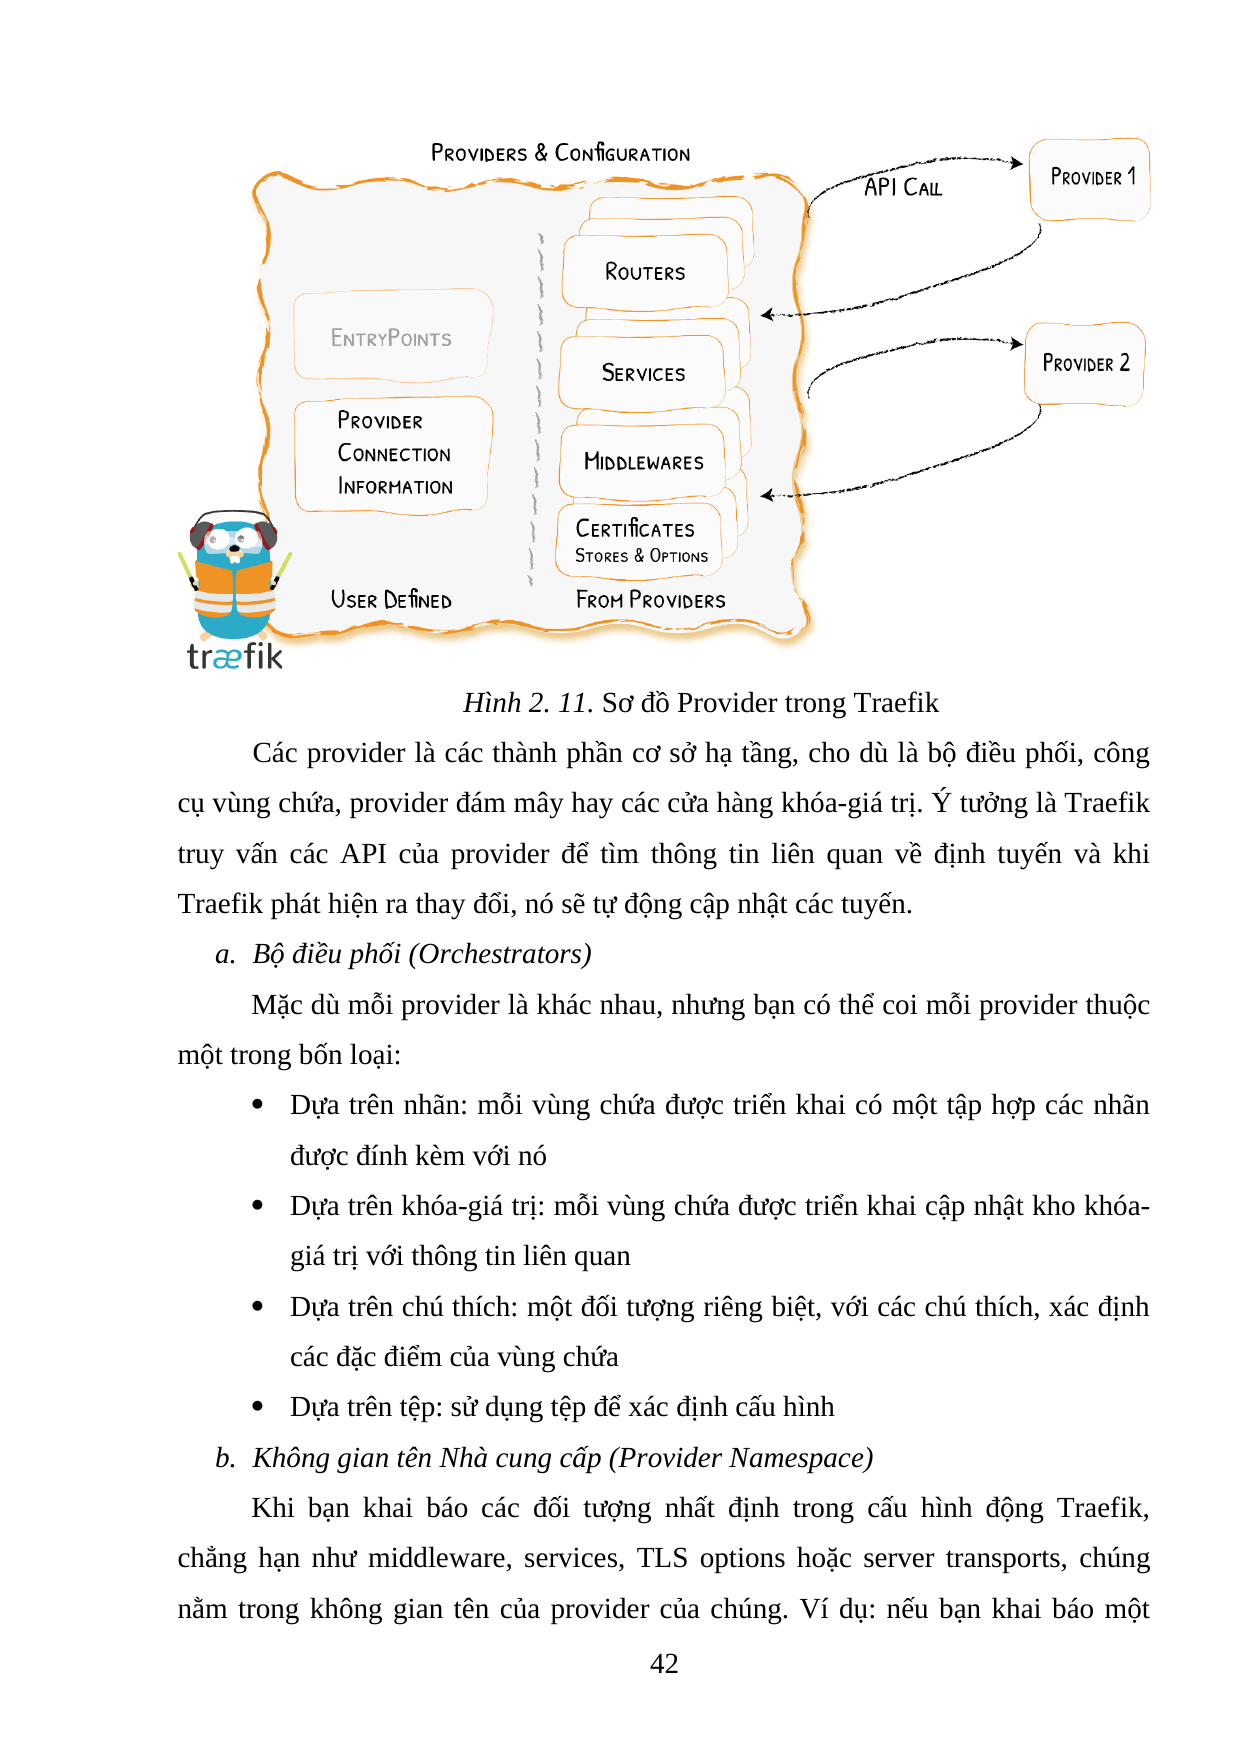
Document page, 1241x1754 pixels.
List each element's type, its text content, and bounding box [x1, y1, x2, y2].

list Dựa trên khóa-giá trị: mỗi vùng chứa được triển khai cập nhật kho khóa-giá trị với thông tin liên quan [252, 1188, 1152, 1272]
text Mặc dù mỗi provider là khác nhau, nhưng bạn có thể coi mỗi provider thuộc một trong bốn loại: [177, 987, 1152, 1071]
text Các provider là các thành phần cơ sở hạ tầng, cho dù là bộ điều phối, công cụ vùng chứa, provider đám mây hay các cửa hàng khóa-giá trị. Ý tưởng là Traefik truy vấn các API của provider để tìm thông tin liên quan về định tuyến và khi Traefik phát hiện ra thay đổi, nó sẽ tự động cập nhật các tuyến. [177, 735, 1152, 920]
list Dựa trên chú thích: một đối tượng riêng biệt, với các chú thích, xác định các đặc điểm của vùng chứa [252, 1289, 1152, 1373]
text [177, 1490, 1152, 1624]
list Dựa trên nhãn: mỗi vùng chứa được triển khai có một tập hợp các nhãn được đính kèm với nó [252, 1087, 1152, 1171]
list Dựa trên tệp: sử dụng tệp để xác định cấu hình [252, 1389, 1152, 1423]
picture [177, 118, 1151, 669]
subtitle Bộ điều phối (Orchestrators) [215, 936, 1152, 970]
subtitle Không gian tên Nhà cung cấp (Provider Namespace) [215, 1440, 1152, 1473]
